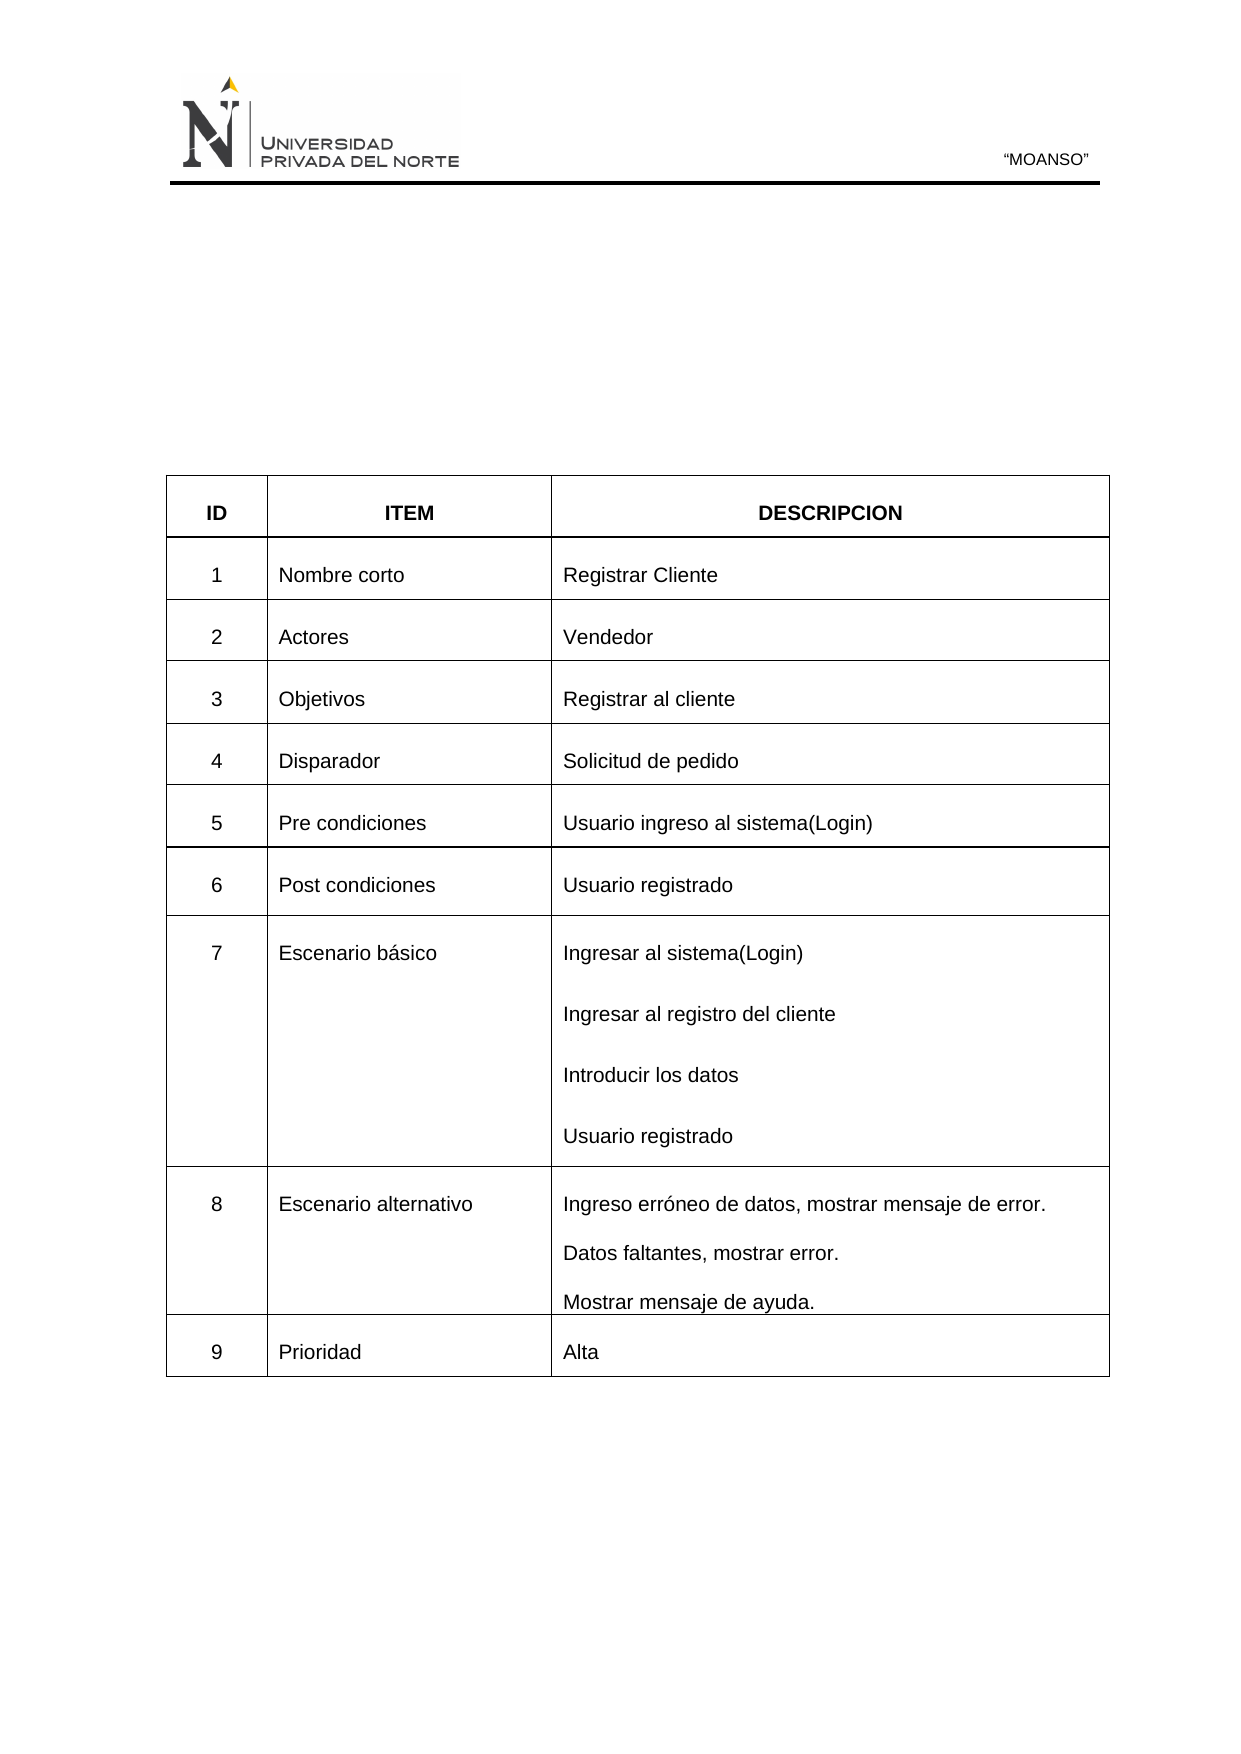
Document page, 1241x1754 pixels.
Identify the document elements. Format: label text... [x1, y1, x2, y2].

table_header ITEM [268, 476, 551, 536]
table_cell Pre condiciones [268, 785, 551, 846]
table_cell 6 [167, 848, 267, 914]
table_header ID [167, 476, 267, 536]
table_cell 8 [167, 1167, 267, 1313]
table_cell Vendedor [552, 600, 1109, 660]
table_cell 1 [167, 538, 267, 598]
table_cell 7 [167, 916, 267, 1166]
table_cell 9 [167, 1315, 267, 1376]
table_cell Ingresar al sistema(Login) Ingresar al registro del cliente Introducir los datos Usuario registrado [552, 916, 1109, 1166]
table_cell Objetivos [268, 661, 551, 722]
table_cell Alta [552, 1315, 1109, 1376]
table_cell 5 [167, 785, 267, 846]
table_cell Nombre corto [268, 538, 551, 598]
table_cell Registrar al cliente [552, 661, 1109, 722]
table_cell Escenario básico [268, 916, 551, 1166]
picture [181, 73, 462, 169]
table_cell Post condiciones [268, 848, 551, 914]
table_cell Prioridad [268, 1315, 551, 1376]
table_cell 4 [167, 724, 267, 784]
table_cell Disparador [268, 724, 551, 784]
table_cell Registrar Cliente [552, 538, 1109, 598]
table_cell Usuario registrado [552, 848, 1109, 914]
table_cell Ingreso erróneo de datos, mostrar mensaje de error. Datos faltantes, mostrar error. Mostrar mensaje de ayuda. [552, 1167, 1109, 1313]
table_cell 3 [167, 661, 267, 722]
table_cell Escenario alternativo [268, 1167, 551, 1313]
table_cell Usuario ingreso al sistema(Login) [552, 785, 1109, 846]
table_cell 2 [167, 600, 267, 660]
table_cell Solicitud de pedido [552, 724, 1109, 784]
table_header DESCRIPCION [552, 476, 1109, 536]
table_cell Actores [268, 600, 551, 660]
